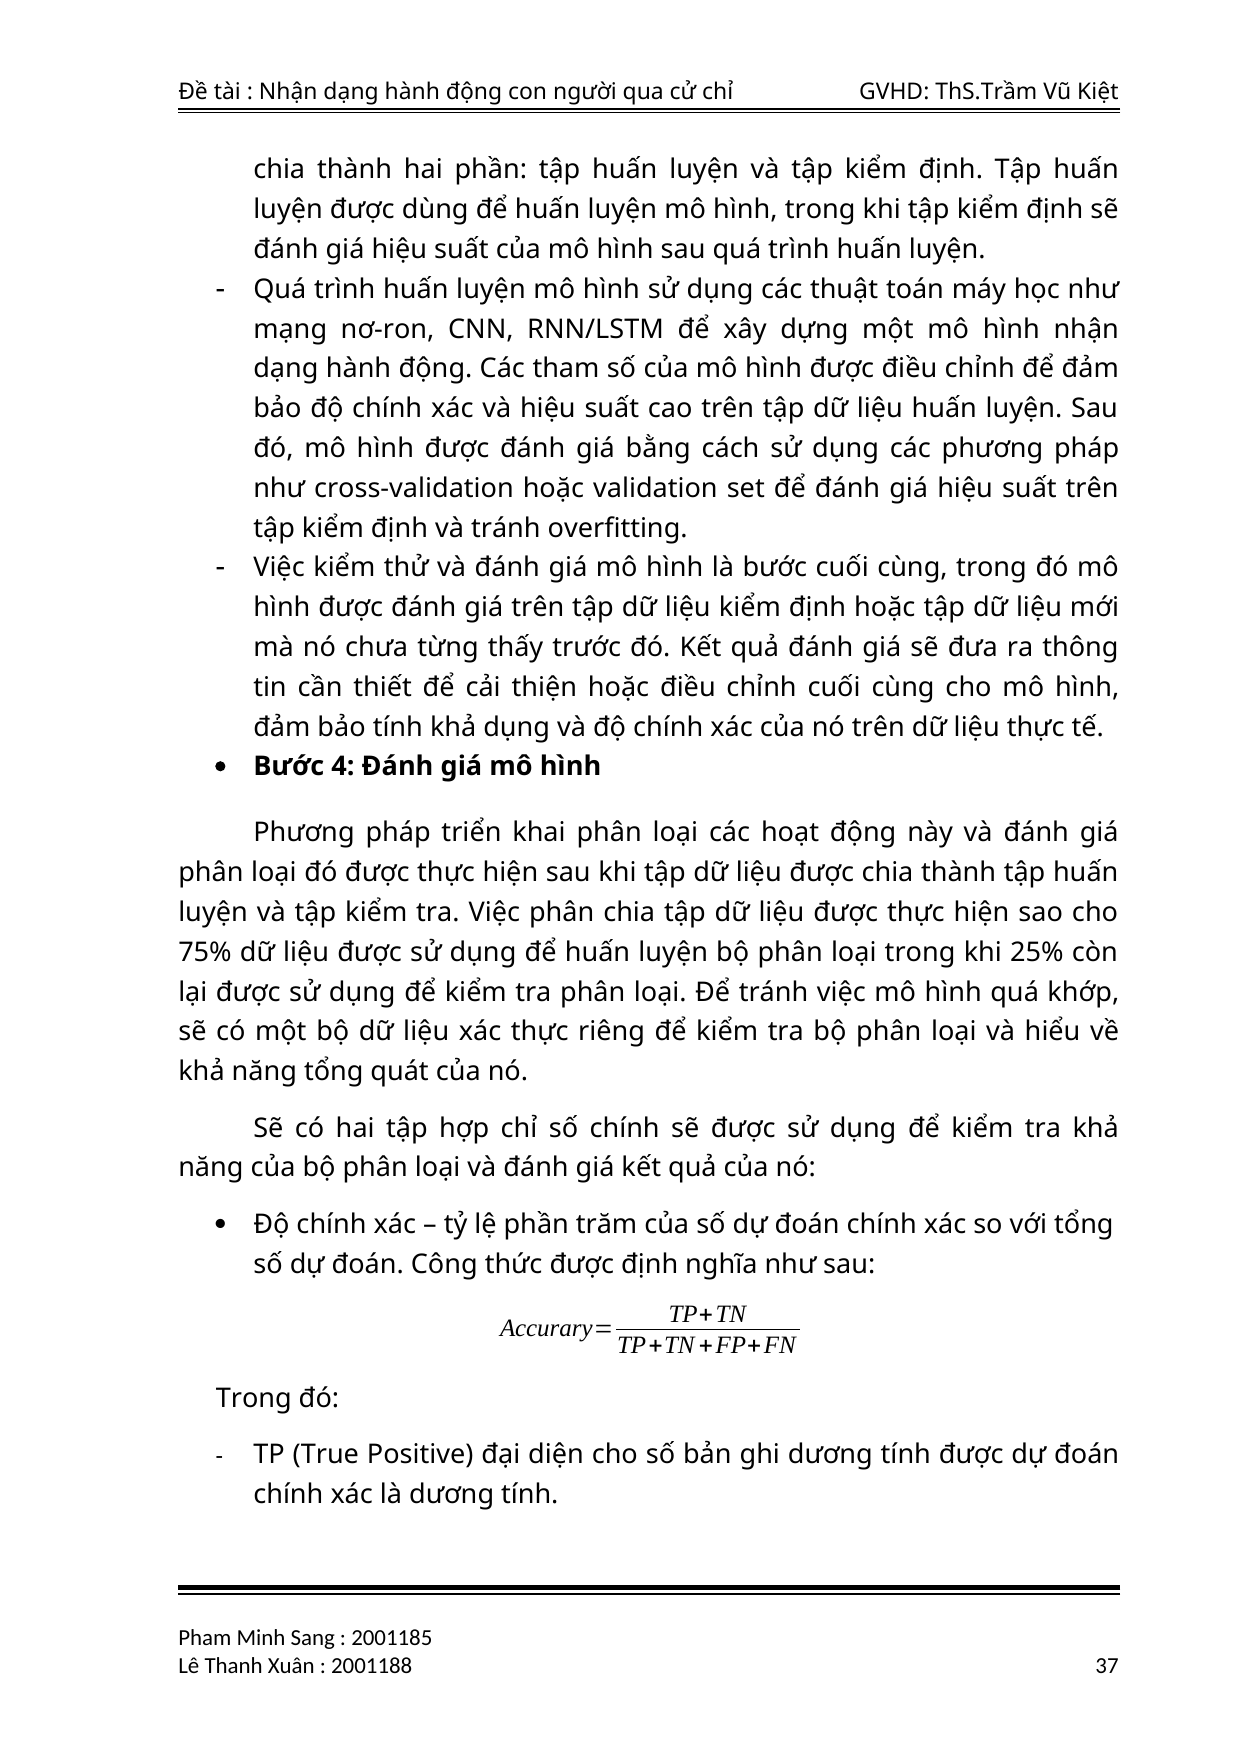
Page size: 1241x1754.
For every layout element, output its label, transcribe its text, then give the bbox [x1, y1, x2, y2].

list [216, 150, 1120, 266]
text Trong đó: [216, 1378, 1120, 1415]
list Việc kiểm thử và đánh giá mô hình là bước cuối cùng, trong đó mô hình được đánh giá trên tập dữ liệu kiểm định hoặc tập dữ liệu mới mà nó chưa từng thấy trước đó. Kết quả đánh giá sẽ đưa ra thông tin cần thiết để cải thiện hoặc điều chỉnh cuối cùng cho mô hình, đảm bảo tính khả dụng và độ chính xác của nó trên dữ liệu thực tế. [216, 548, 1120, 744]
list Độ chính xác – tỷ lệ phần trăm của số dự đoán chính xác so với tổng số dự đoán. Công thức được định nghĩa như sau: [216, 1204, 1120, 1281]
text Phương pháp triển khai phân loại các hoạt động này và đánh giá phân loại đó được thực hiện sau khi tập dữ liệu được chia thành tập huấn luyện và tập kiểm tra. Việc phân chia tập dữ liệu được thực hiện sao cho 75% dữ liệu được sử dụng để huấn luyện bộ phân loại trong khi 25% còn lại được sử dụng để kiểm tra phân loại. Để tránh việc mô hình quá khớp, sẽ có một bộ dữ liệu xác thực riêng để kiểm tra bộ phân loại và hiểu về khả năng tổng quát của nó. [178, 813, 1120, 1088]
list Quá trình huấn luyện mô hình sử dụng các thuật toán máy học như mạng nơ-ron, CNN, RNN/LSTM để xây dựng một mô hình nhận dạng hành động. Các tham số của mô hình được điều chỉnh để đảm bảo độ chính xác và hiệu suất cao trên tập dữ liệu huấn luyện. Sau đó, mô hình được đánh giá bằng cách sử dụng các phương pháp như cross-validation hoặc validation set để đánh giá hiệu suất trên tập kiểm định và tránh overfitting. [216, 269, 1120, 545]
list Bước 4: Đánh giá mô hình [216, 747, 1120, 784]
text Sẽ có hai tập hợp chỉ số chính sẽ được sử dụng để kiểm tra khả năng của bộ phân loại và đánh giá kết quả của nó: [178, 1108, 1120, 1185]
list TP (True Positive) đại diện cho số bản ghi dương tính được dự đoán chính xác là dương tính. [216, 1435, 1120, 1512]
